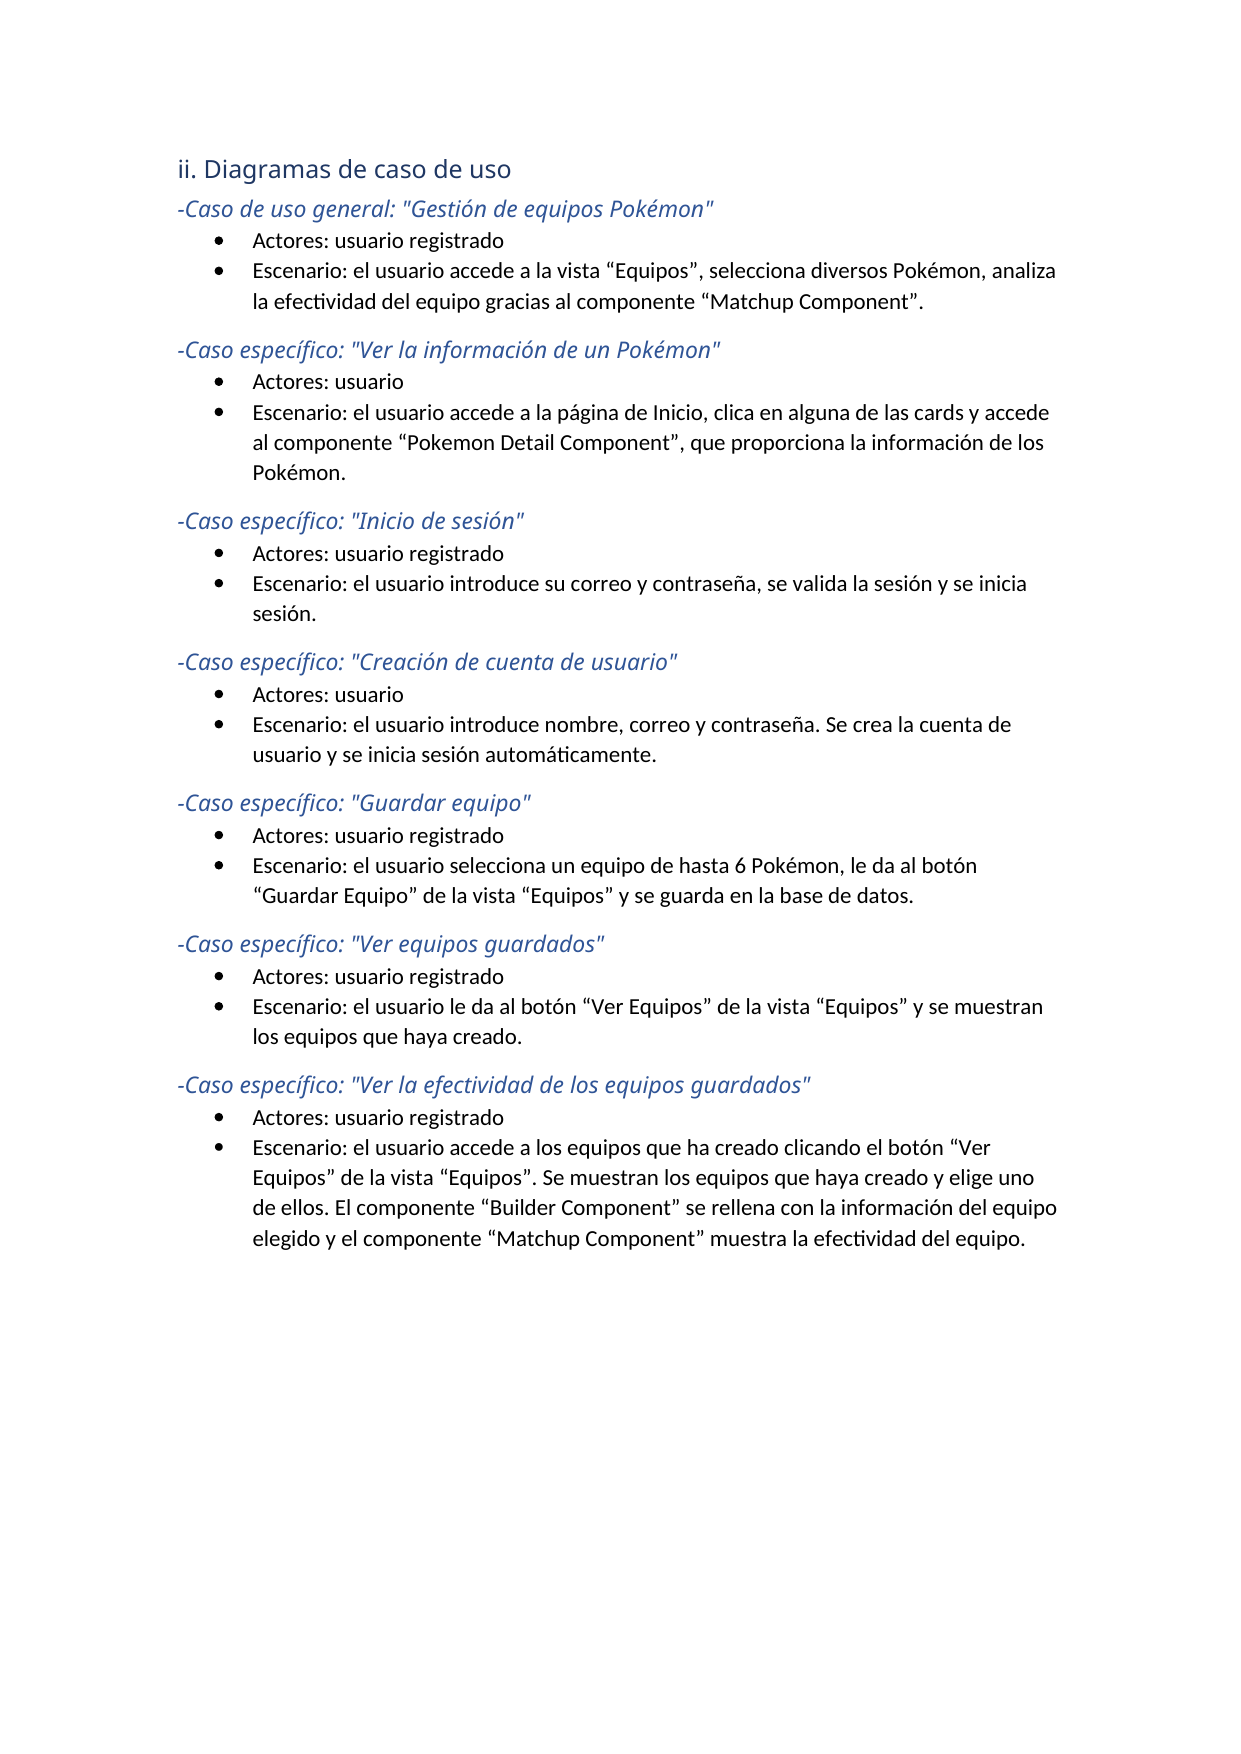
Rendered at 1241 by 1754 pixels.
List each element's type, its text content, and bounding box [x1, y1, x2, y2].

list Actores: usuario registrado [215, 539, 1063, 567]
subtitle -Caso específico: "Ver la información de un Pokémon" [177, 334, 1063, 365]
list Escenario: el usuario accede a los equipos que ha creado clicando el botón “Ver Equipos” de la vista “Equipos”. Se muestran los equipos que haya creado y elige uno de ellos. El componente “Builder Component” se rellena con la información del equipo elegido y el componente “Matchup Component” muestra la efectividad del equipo. [215, 1133, 1063, 1252]
list Escenario: el usuario introduce nombre, correo y contraseña. Se crea la cuenta de usuario y se inicia sesión automáticamente. [215, 710, 1063, 768]
subtitle -Caso específico: "Inicio de sesión" [177, 505, 1063, 536]
subtitle -Caso específico: "Creación de cuenta de usuario" [177, 646, 1063, 677]
subtitle -Caso de uso general: "Gestión de equipos Pokémon" [177, 193, 1063, 224]
subtitle -Caso específico: "Ver equipos guardados" [177, 928, 1063, 959]
subtitle ii. Diagramas de caso de uso [177, 152, 1063, 186]
list Actores: usuario [215, 367, 1063, 396]
list Actores: usuario registrado [215, 962, 1063, 990]
list Actores: usuario registrado [215, 1103, 1063, 1131]
list Escenario: el usuario accede a la vista “Equipos”, selecciona diversos Pokémon, analiza la efectividad del equipo gracias al componente “Matchup Component”. [215, 257, 1063, 315]
subtitle -Caso específico: "Guardar equipo" [177, 787, 1063, 818]
list Escenario: el usuario le da al botón “Ver Equipos” de la vista “Equipos” y se muestran los equipos que haya creado. [215, 992, 1063, 1050]
list Actores: usuario [215, 680, 1063, 708]
list Escenario: el usuario introduce su correo y contraseña, se valida la sesión y se inicia sesión. [215, 569, 1063, 627]
list Escenario: el usuario accede a la página de Inicio, clica en alguna de las cards y accede al componente “Pokemon Detail Component”, que proporciona la información de los Pokémon. [215, 398, 1063, 486]
list Actores: usuario registrado [215, 821, 1063, 849]
subtitle -Caso específico: "Ver la efectividad de los equipos guardados" [177, 1069, 1063, 1100]
list Escenario: el usuario selecciona un equipo de hasta 6 Pokémon, le da al botón “Guardar Equipo” de la vista “Equipos” y se guarda en la base de datos. [215, 851, 1063, 909]
list Actores: usuario registrado [215, 226, 1063, 254]
